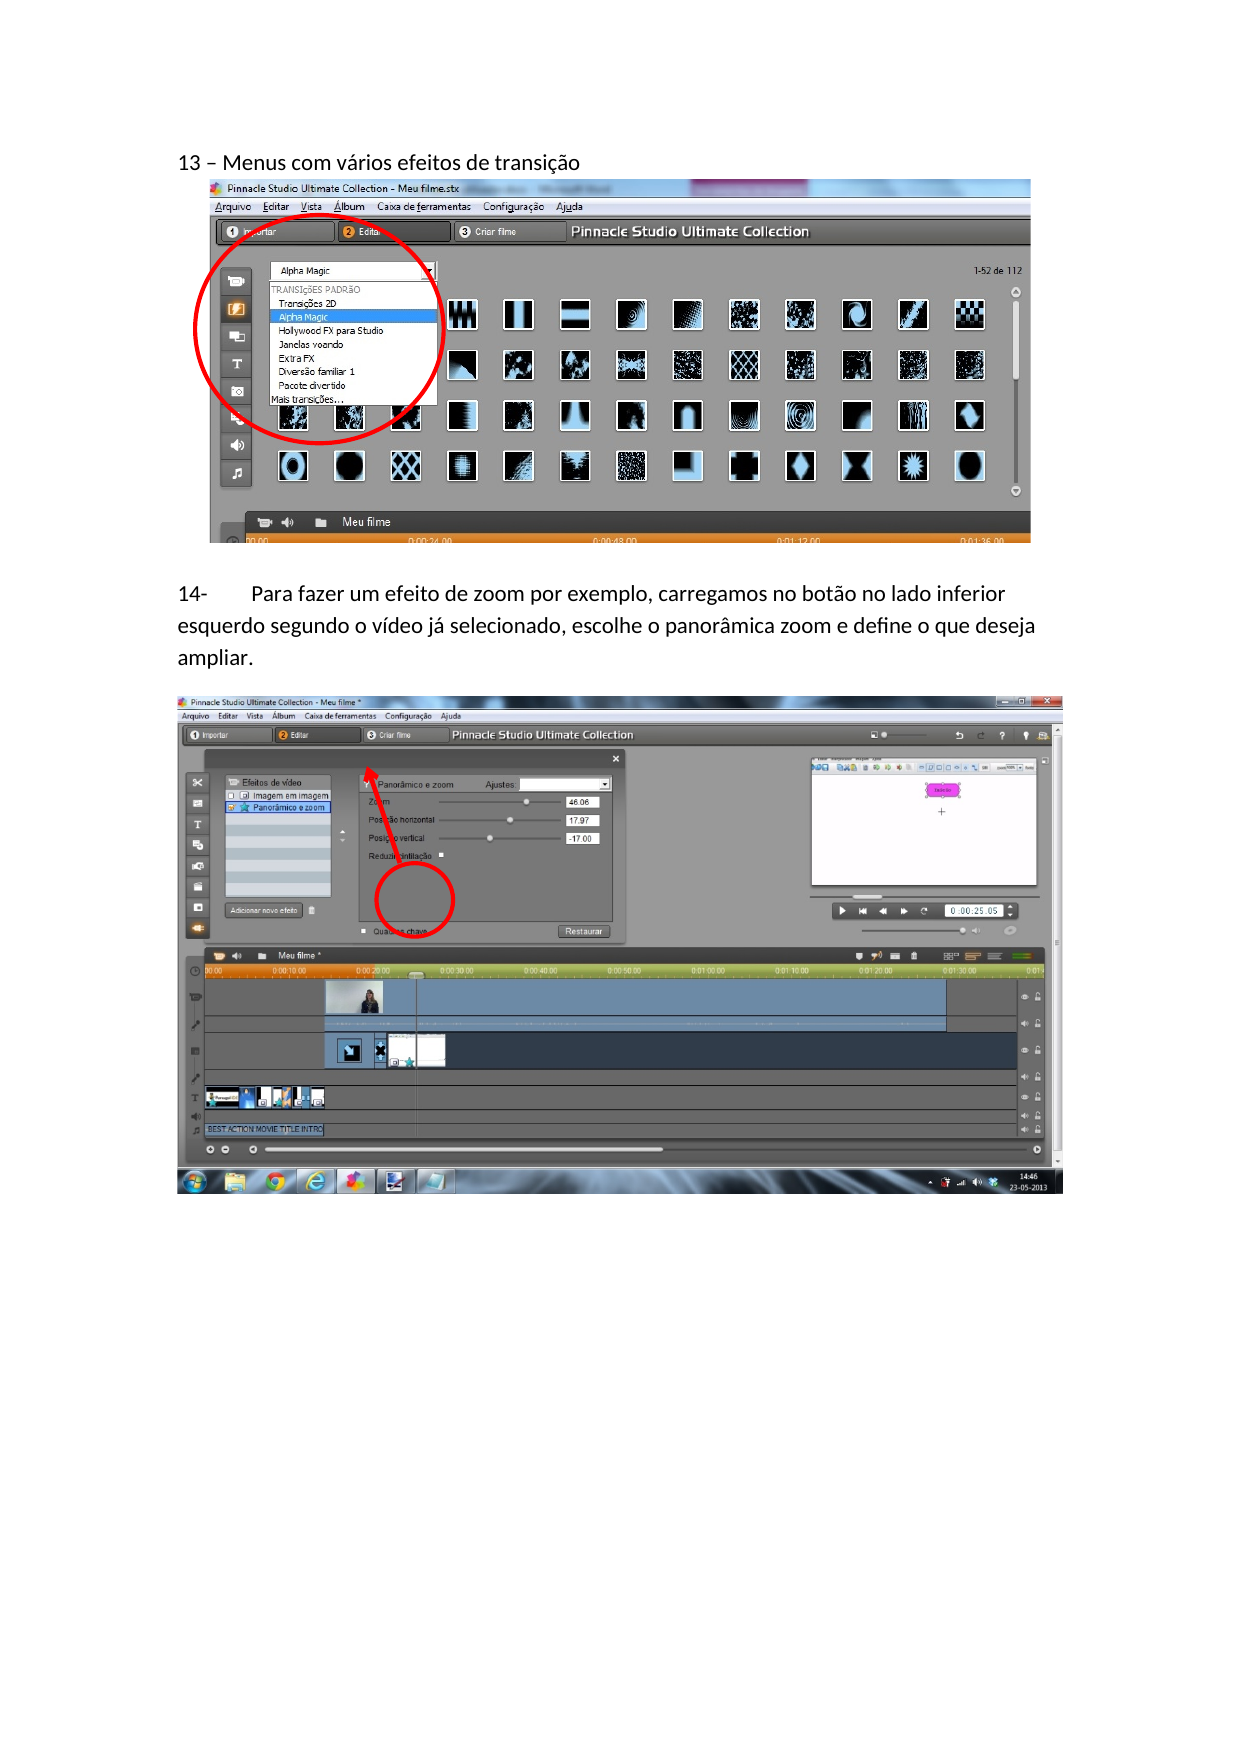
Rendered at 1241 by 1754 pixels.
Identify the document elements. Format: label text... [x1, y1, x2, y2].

picture [177, 696, 1063, 1194]
list 13 – Menus com vários efeitos de transição [177, 148, 1063, 176]
list Para fazer um efeito de zoom por exemplo, carregamos no botão no lado inferior esquerdo segundo o vídeo já selecionado, escolhe o panorâmica zoom e define o que deseja ampliar. [177, 579, 1063, 671]
picture [209, 179, 1031, 543]
picture [209, 218, 441, 441]
